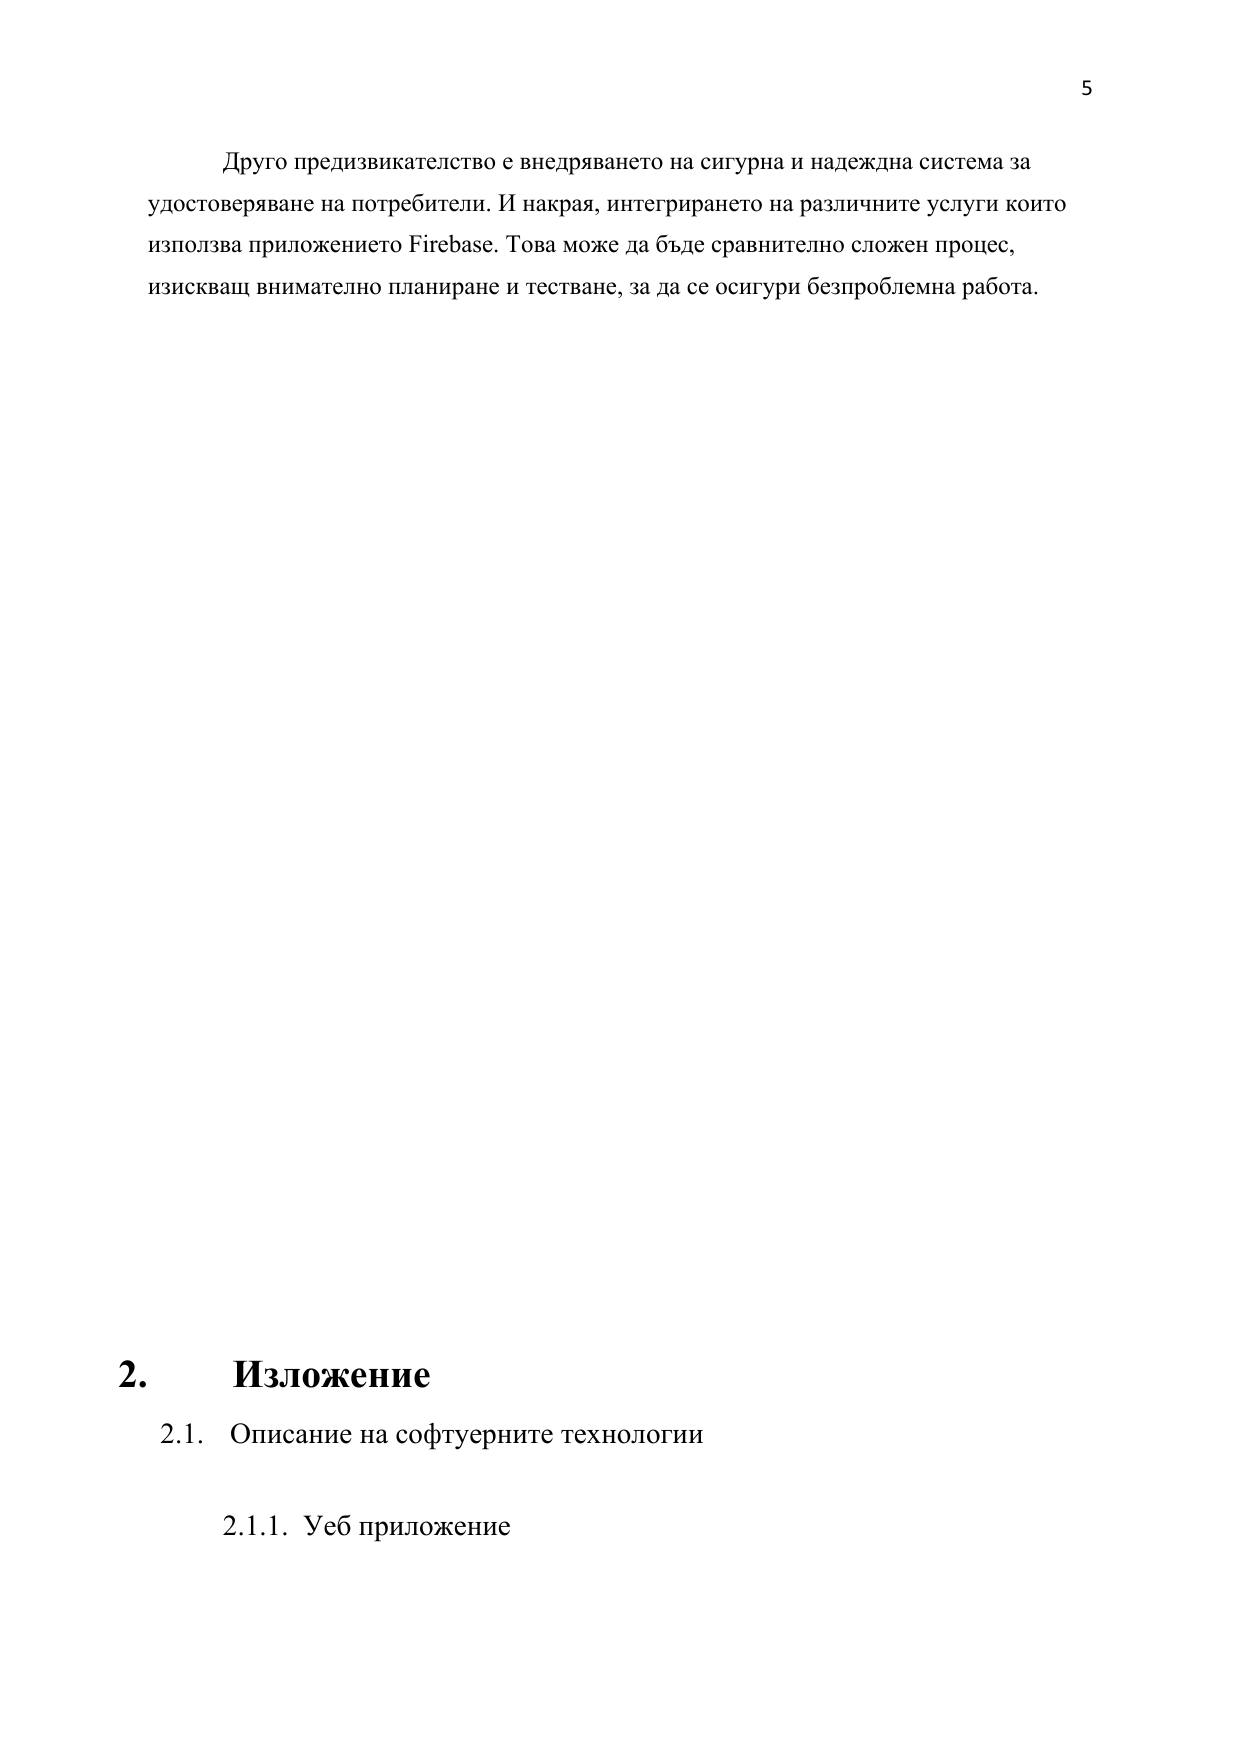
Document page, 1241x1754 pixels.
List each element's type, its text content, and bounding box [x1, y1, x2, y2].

subtitle Описание на софтуерните технологии [185, 1418, 1093, 1450]
text Друго предизвикателство е внедряването на сигурна и надеждна система за удостоверяване на потребители. И накрая, интегрирането на различните услуги които използва приложението Firebase. Това може да бъде сравнително сложен процес, изискващ внимателно планиране и тестване, за да се осигури безпроблемна работа. [148, 147, 1093, 300]
subtitle 2.1.1. Уеб приложение [148, 1510, 1093, 1542]
subtitle Изложение [148, 1352, 1093, 1396]
